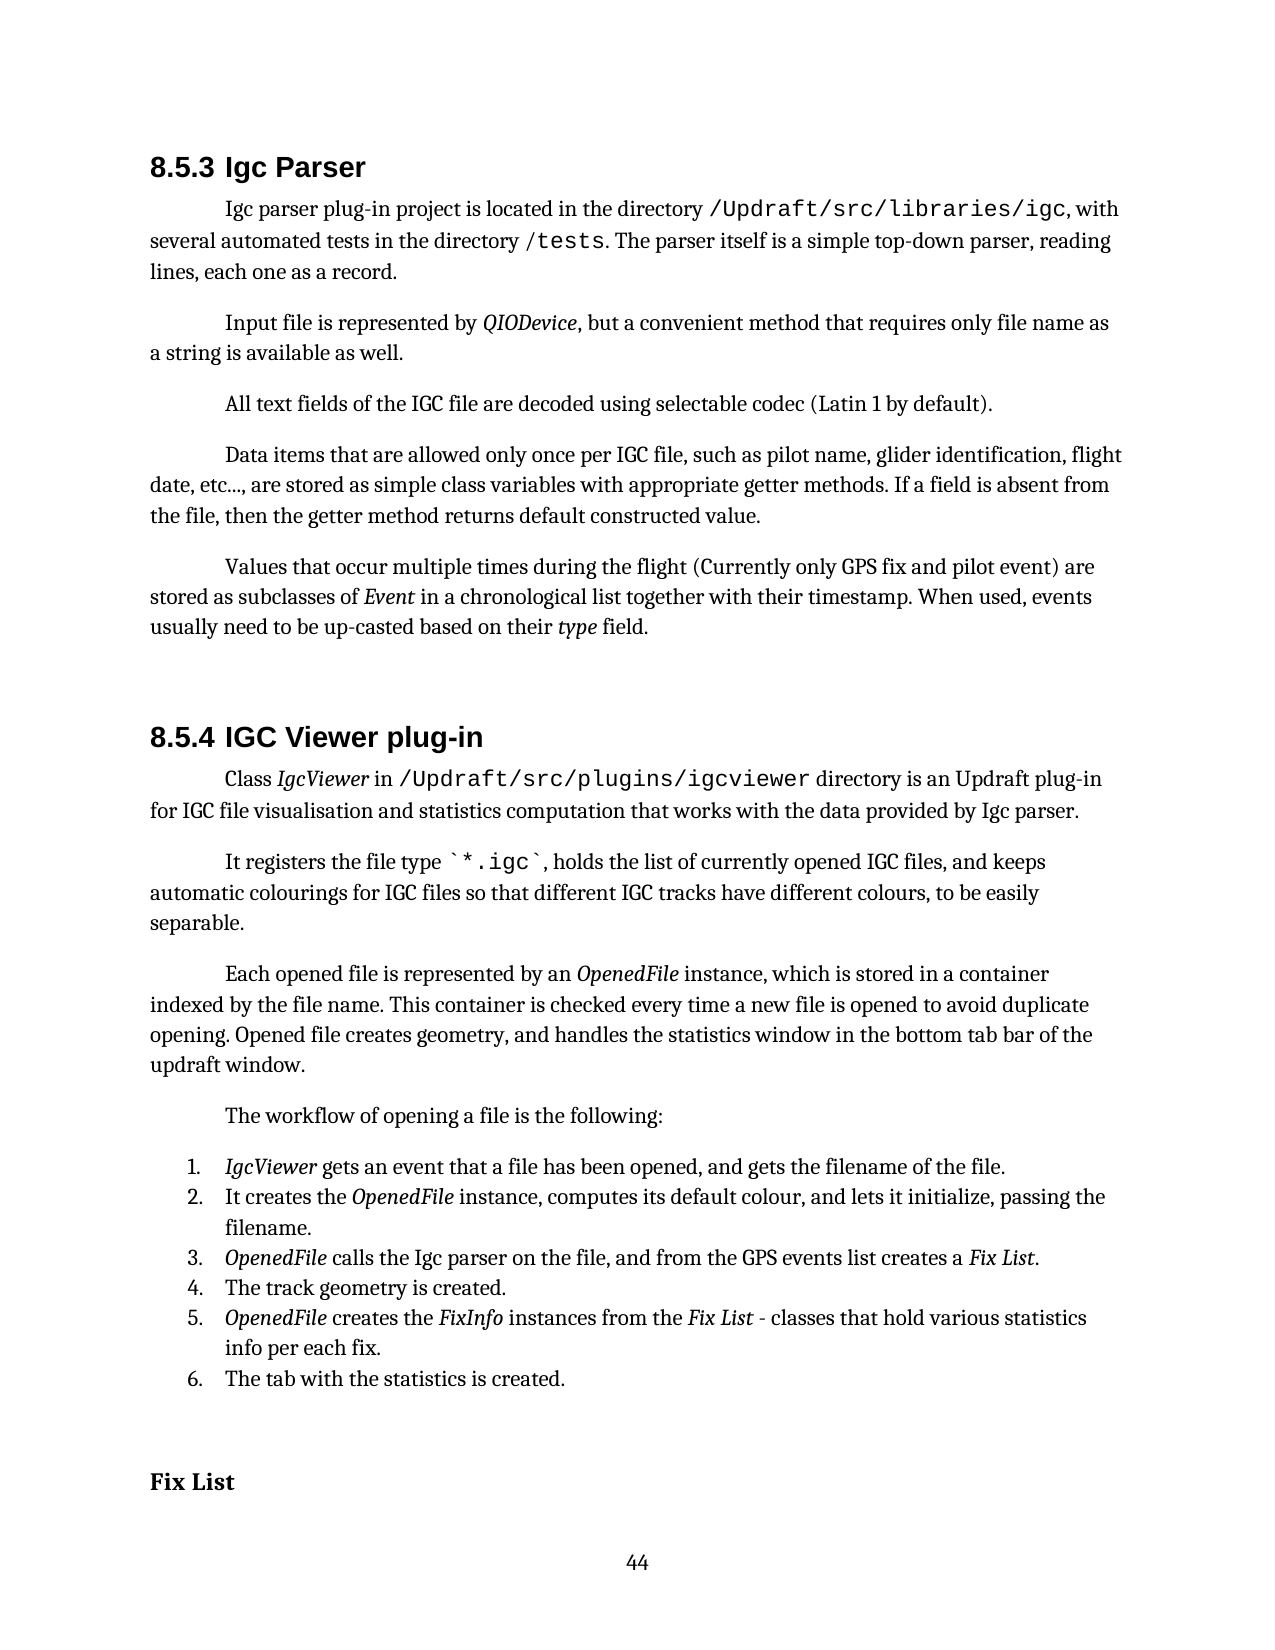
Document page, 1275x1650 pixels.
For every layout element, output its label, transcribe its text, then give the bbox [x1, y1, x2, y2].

text Data items that are allowed only once per IGC file, such as pilot name, glider identification, flight date, etc..., are stored as simple class variables with appropriate getter methods. If a field is absent from the file, then the getter method returns default constructed value. [150, 442, 1125, 529]
subtitle Igc Parser [150, 150, 1125, 183]
list The track geometry is created. [187, 1275, 1125, 1301]
text Class IgcViewer in /Updraft/src/plugins/igcviewer directory is an Updraft plug-in for IGC file visualisation and statistics computation that works with the data provided by Igc parser. [150, 766, 1125, 824]
subtitle Fix List [150, 1467, 1125, 1496]
list OpenedFile creates the FixInfo instances from the Fix List - classes that hold various statistics info per each fix. [187, 1305, 1125, 1362]
text Values that occur multiple times during the flight (Currently only GPS fix and pilot event) are stored as subclasses of Event in a chronological list together with their timestamp. When used, events usually need to be up-casted based on their type field. [150, 553, 1125, 640]
text It registers the file type `*.igc`, holds the list of currently opened IGC files, and keeps automatic colourings for IGC files so that different IGC tracks have different colours, to be easily separable. [150, 849, 1125, 937]
list It creates the OpenedFile instance, computes its default colour, and lets it initialize, passing the filename. [187, 1184, 1125, 1241]
list IgcViewer gets an event that a file has been opened, and gets the filename of the file. [187, 1154, 1125, 1180]
text The workflow of opening a file is the following: [150, 1103, 1125, 1129]
text Igc parser plug-in project is located in the directory /Updraft/src/libraries/igc, with several automated tests in the directory /tests. The parser itself is a simple top-down parser, reading lines, each one as a record. [150, 196, 1125, 285]
text Input file is represented by QIODevice, but a convenient method that requires only file name as a string is available as well. [150, 310, 1125, 366]
subtitle IGC Viewer plug-in [150, 720, 1125, 754]
text Each opened file is represented by an OpenedFile instance, which is stored in a container indexed by the file name. This container is checked every time a new file is opened to avoid duplicate opening. Opened file creates geometry, and handles the statistics window in the bottom tab bar of the updraft window. [150, 961, 1125, 1078]
list OpenedFile calls the Igc parser on the file, and from the GPS events list creates a Fix List. [187, 1244, 1125, 1271]
list The tab with the statistics is created. [187, 1365, 1125, 1392]
text All text fields of the IGC file are decoded using selectable codec (Latin 1 by default). [150, 391, 1125, 417]
